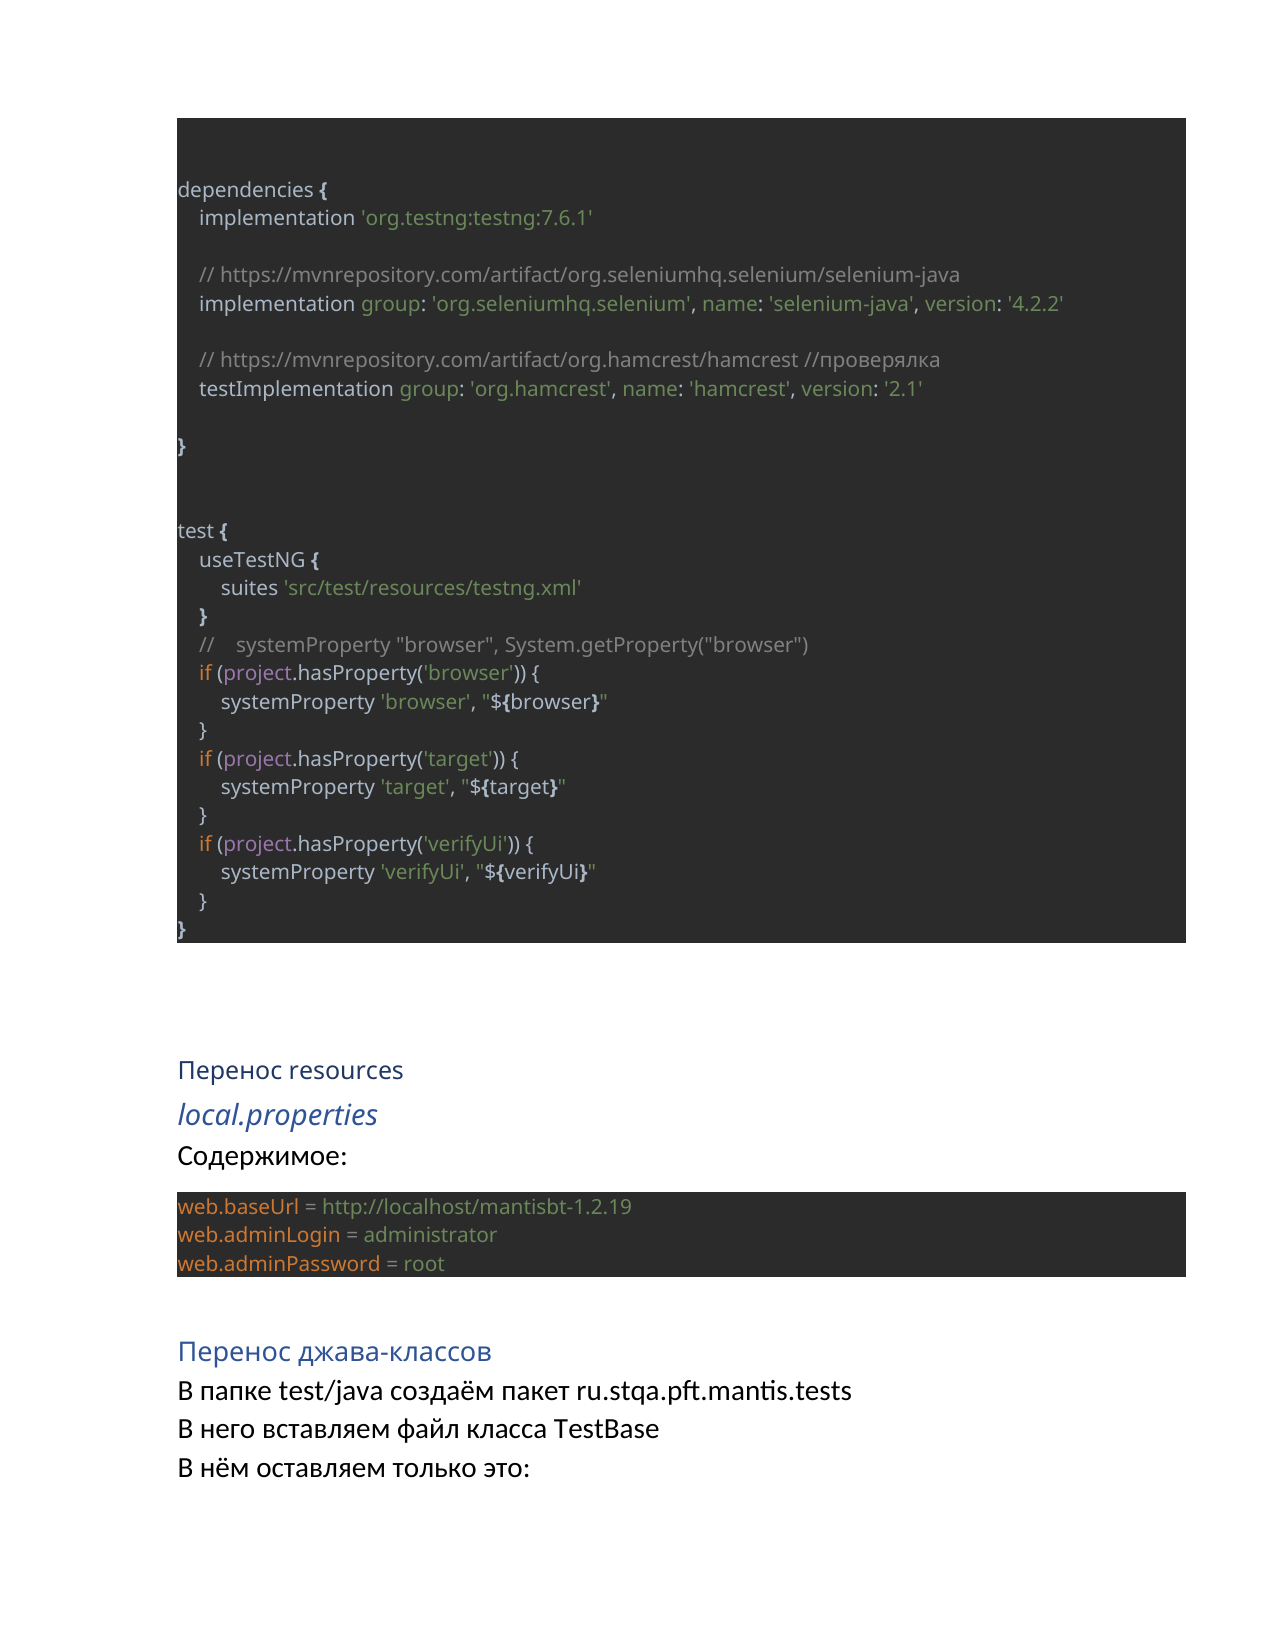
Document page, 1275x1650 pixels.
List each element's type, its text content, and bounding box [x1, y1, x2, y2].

text web.baseUrl = http://localhost/mantisbt-1.2.19 web.adminLogin = administrator web.adminPassword = root [177, 1192, 1186, 1277]
text Содержимое: [177, 1137, 1186, 1172]
subtitle Перенос джава-классов [177, 1332, 1186, 1369]
subtitle local.properties [177, 1094, 1186, 1134]
subtitle Перенос resources [177, 1053, 1186, 1087]
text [177, 118, 1186, 943]
text В папке test/java создаём пакет ru.stqa.pft.mantis.tests В него вставляем файл класса TestBase В нём оставляем только это: [177, 1372, 1186, 1484]
